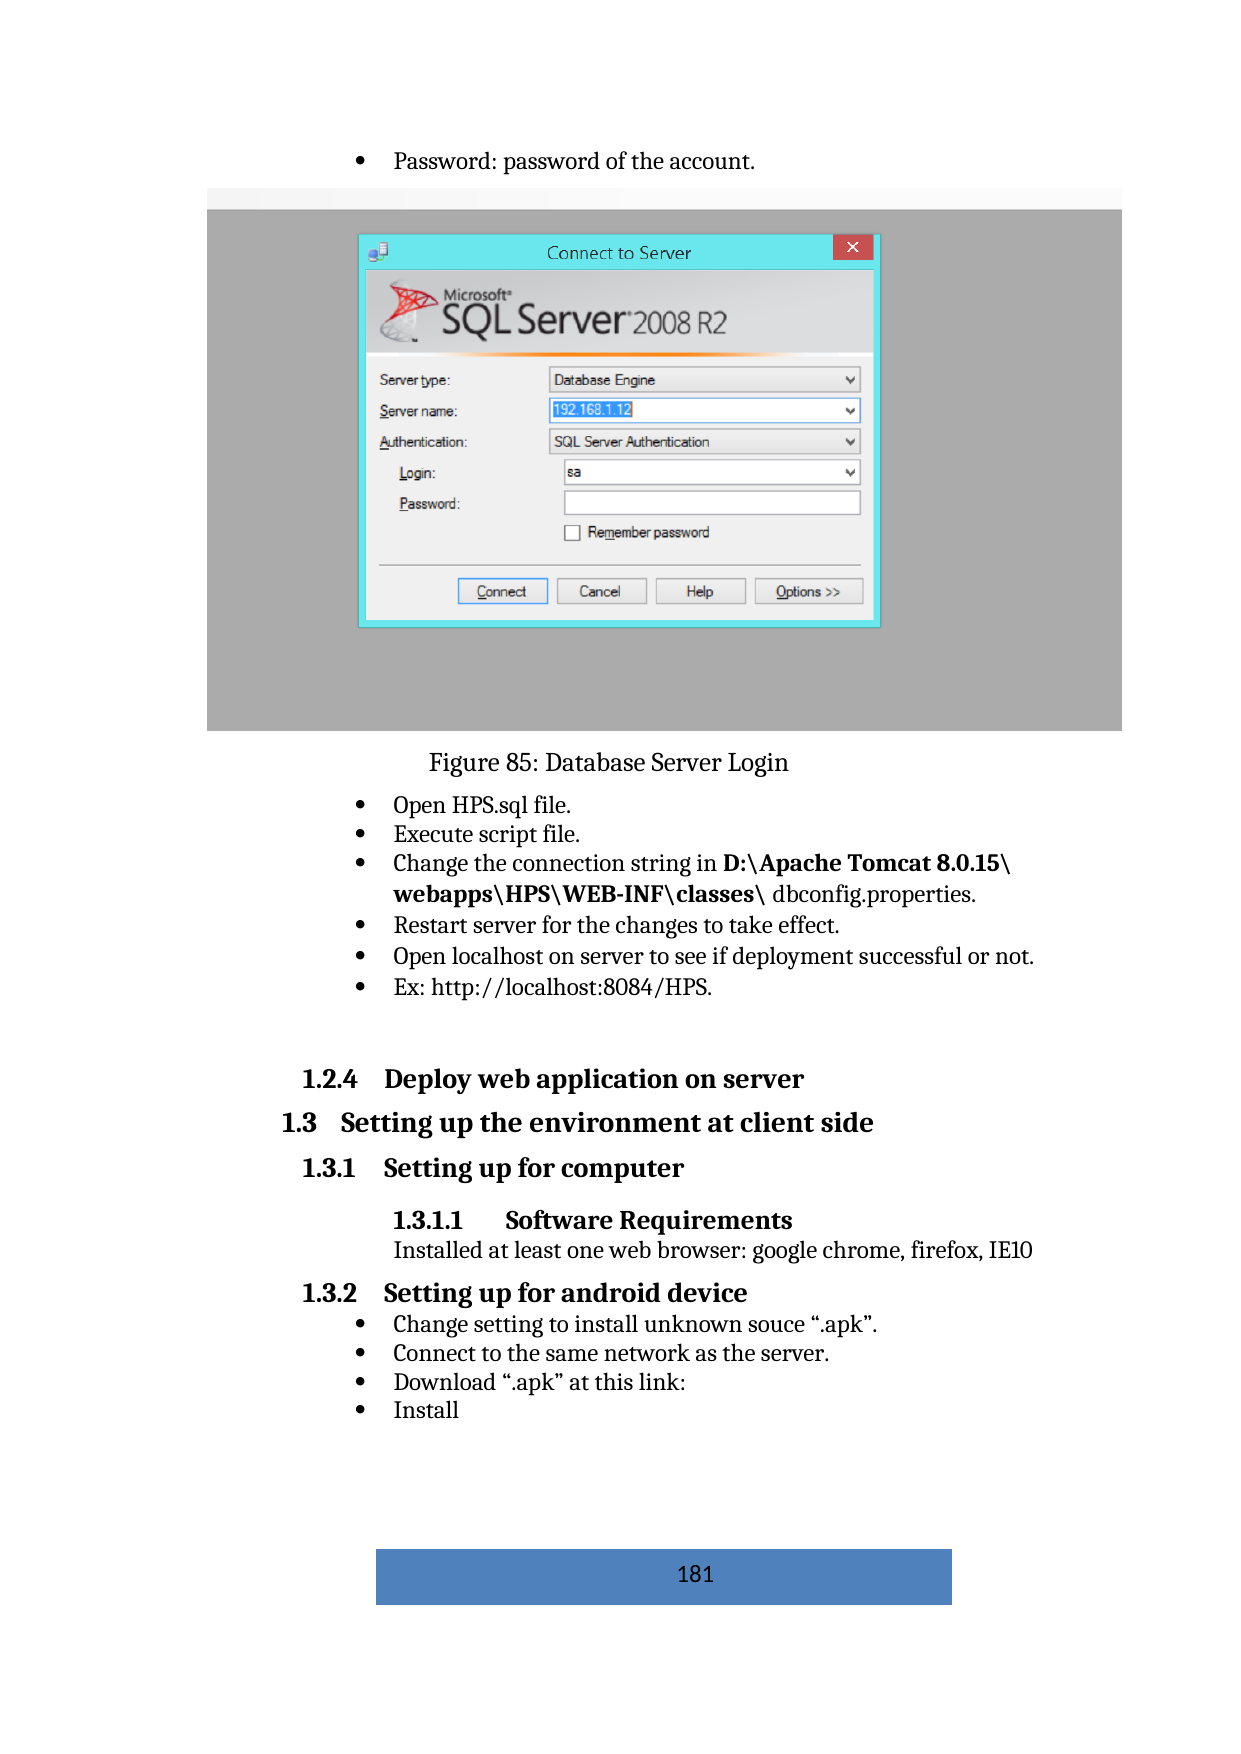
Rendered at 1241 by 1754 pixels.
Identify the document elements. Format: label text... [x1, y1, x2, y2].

subtitle Software Requirements [393, 1205, 1122, 1236]
subtitle Setting up for computer [303, 1152, 1122, 1184]
picture [207, 188, 1122, 731]
list Open localhost on server to see if deployment successful or not. [356, 942, 1122, 970]
subtitle Setting up the environment at client side [282, 1106, 1122, 1139]
list Install [356, 1396, 1122, 1425]
list Restart server for the changes to take effect. [356, 911, 1122, 939]
list Download “.apk” at this link: [356, 1367, 1122, 1396]
subtitle Setting up for android device [303, 1277, 1122, 1310]
list Change setting to install unknown souce “.apk”. [356, 1310, 1122, 1339]
list Ex: http://localhost:8084/HPS. [356, 973, 1122, 1001]
list Open HPS.sql file. [356, 791, 1122, 820]
subtitle Deploy web application on server [303, 1063, 1122, 1095]
list Execute script file. [356, 820, 1122, 848]
text Installed at least one web browser: google chrome, firefox, IE10 [319, 1236, 1122, 1265]
list Password: password of the account. [356, 147, 1122, 176]
list Change the connection string in D:\Apache Tomcat 8.0.15\webapps\HPS\WEB-INF\classes\ dbconfig.properties. [356, 848, 1122, 908]
list Connect to the same network as the server. [356, 1339, 1122, 1367]
